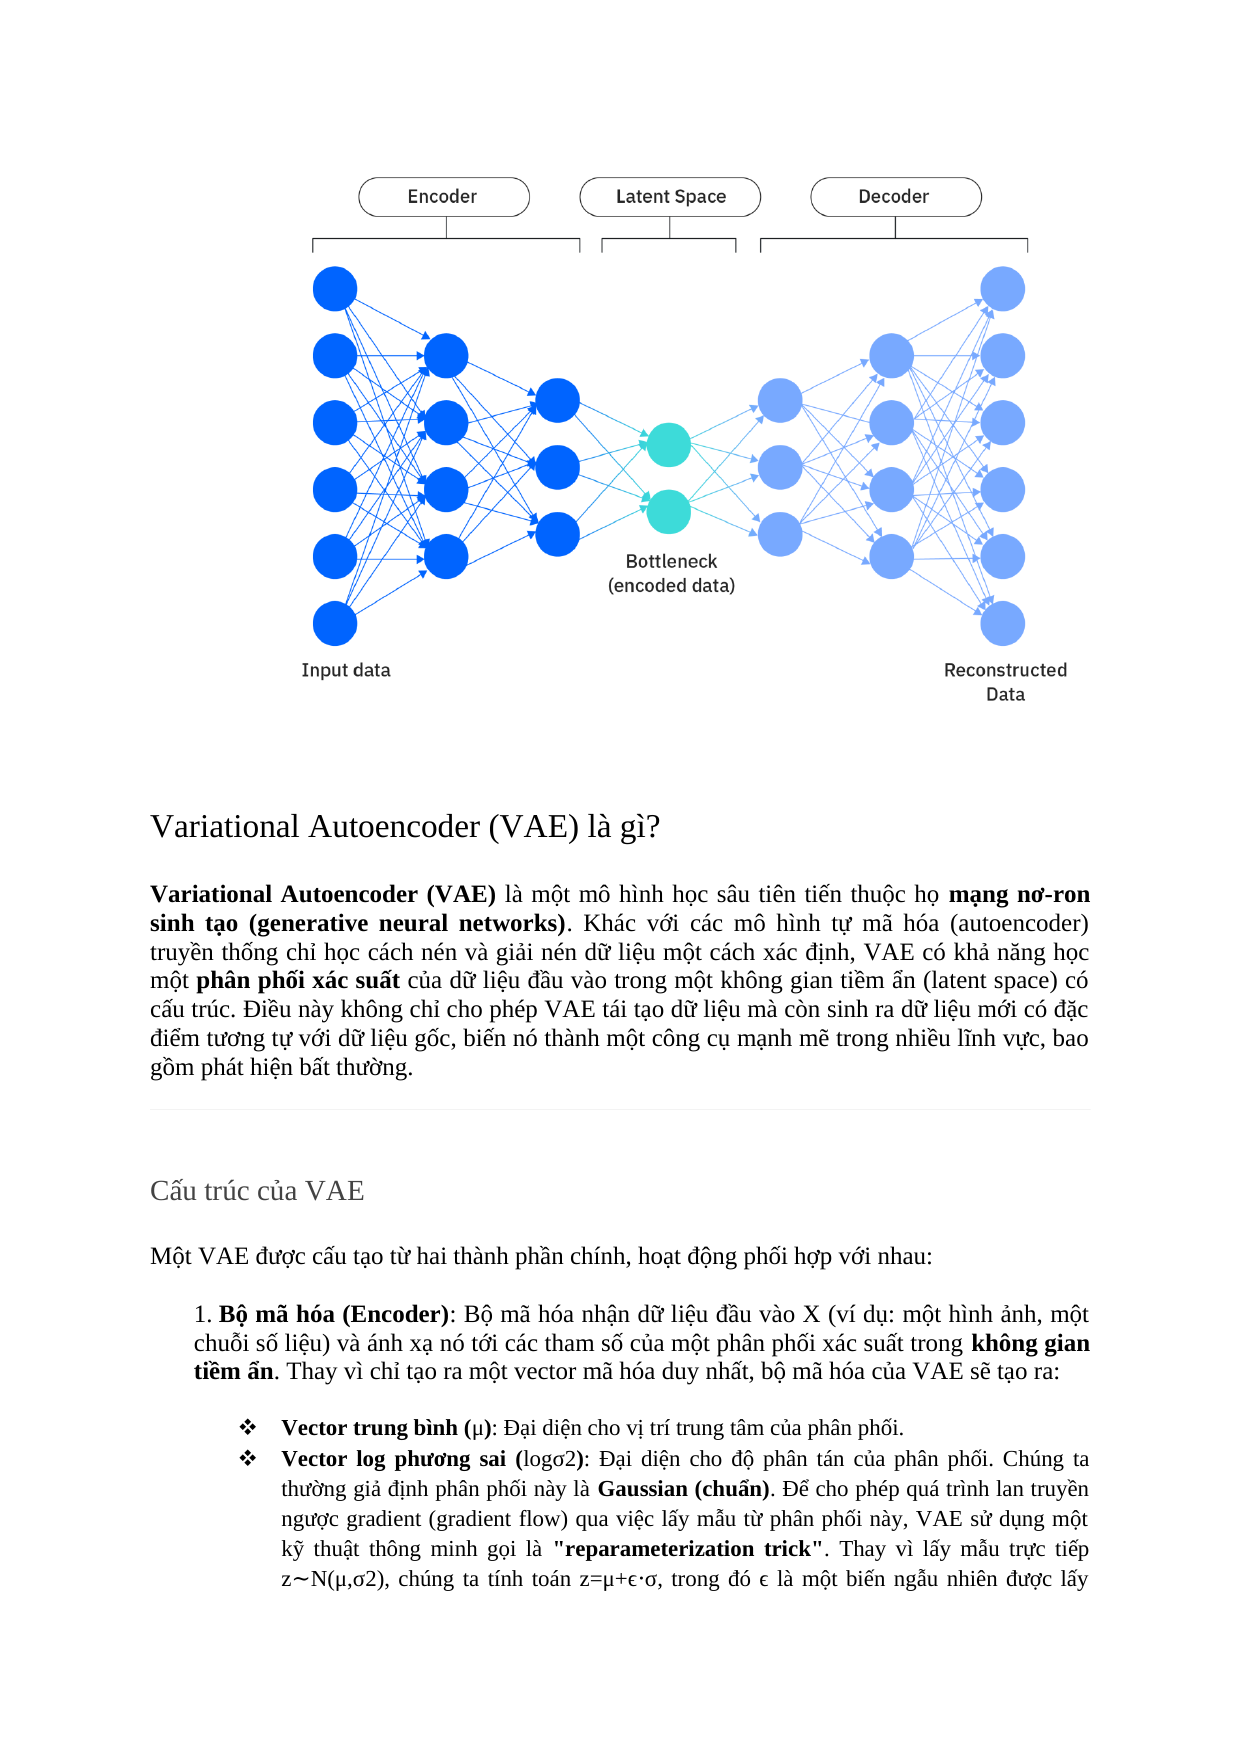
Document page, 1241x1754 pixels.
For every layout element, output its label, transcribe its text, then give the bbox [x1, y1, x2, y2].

picture [150, 150, 1189, 735]
subtitle Cấu trúc của VAE [150, 1173, 1090, 1207]
text Một VAE được cấu tạo từ hai thành phần chính, hoạt động phối hợp với nhau: [150, 1241, 1090, 1270]
list Bộ mã hóa (Encoder): Bộ mã hóa nhận dữ liệu đầu vào X (ví dụ: một hình ảnh, một chuỗi số liệu) và ánh xạ nó tới các tham số của một phân phối xác suất trong không gian tiềm ẩn. Thay vì chỉ tạo ra một vector mã hóa duy nhất, bộ mã hóa của VAE sẽ tạo ra: [194, 1299, 1090, 1385]
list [237, 1444, 1090, 1592]
list Vector trung bình (μ): Đại diện cho vị trí trung tâm của phân phối. [237, 1414, 1090, 1441]
text Variational Autoencoder (VAE) là một mô hình học sâu tiên tiến thuộc họ mạng nơ-ron sinh tạo (generative neural networks). Khác với các mô hình tự mã hóa (autoencoder) truyền thống chỉ học cách nén và giải nén dữ liệu một cách xác định, VAE có khả năng học một phân phối xác suất của dữ liệu đầu vào trong một không gian tiềm ẩn (latent space) có cấu trúc. Điều này không chỉ cho phép VAE tái tạo dữ liệu mà còn sinh ra dữ liệu mới có đặc điểm tương tự với dữ liệu gốc, biến nó thành một công cụ mạnh mẽ trong nhiều lĩnh vực, bao gồm phát hiện bất thường. [150, 879, 1090, 1081]
subtitle Variational Autoencoder (VAE) là gì? [150, 806, 1090, 844]
